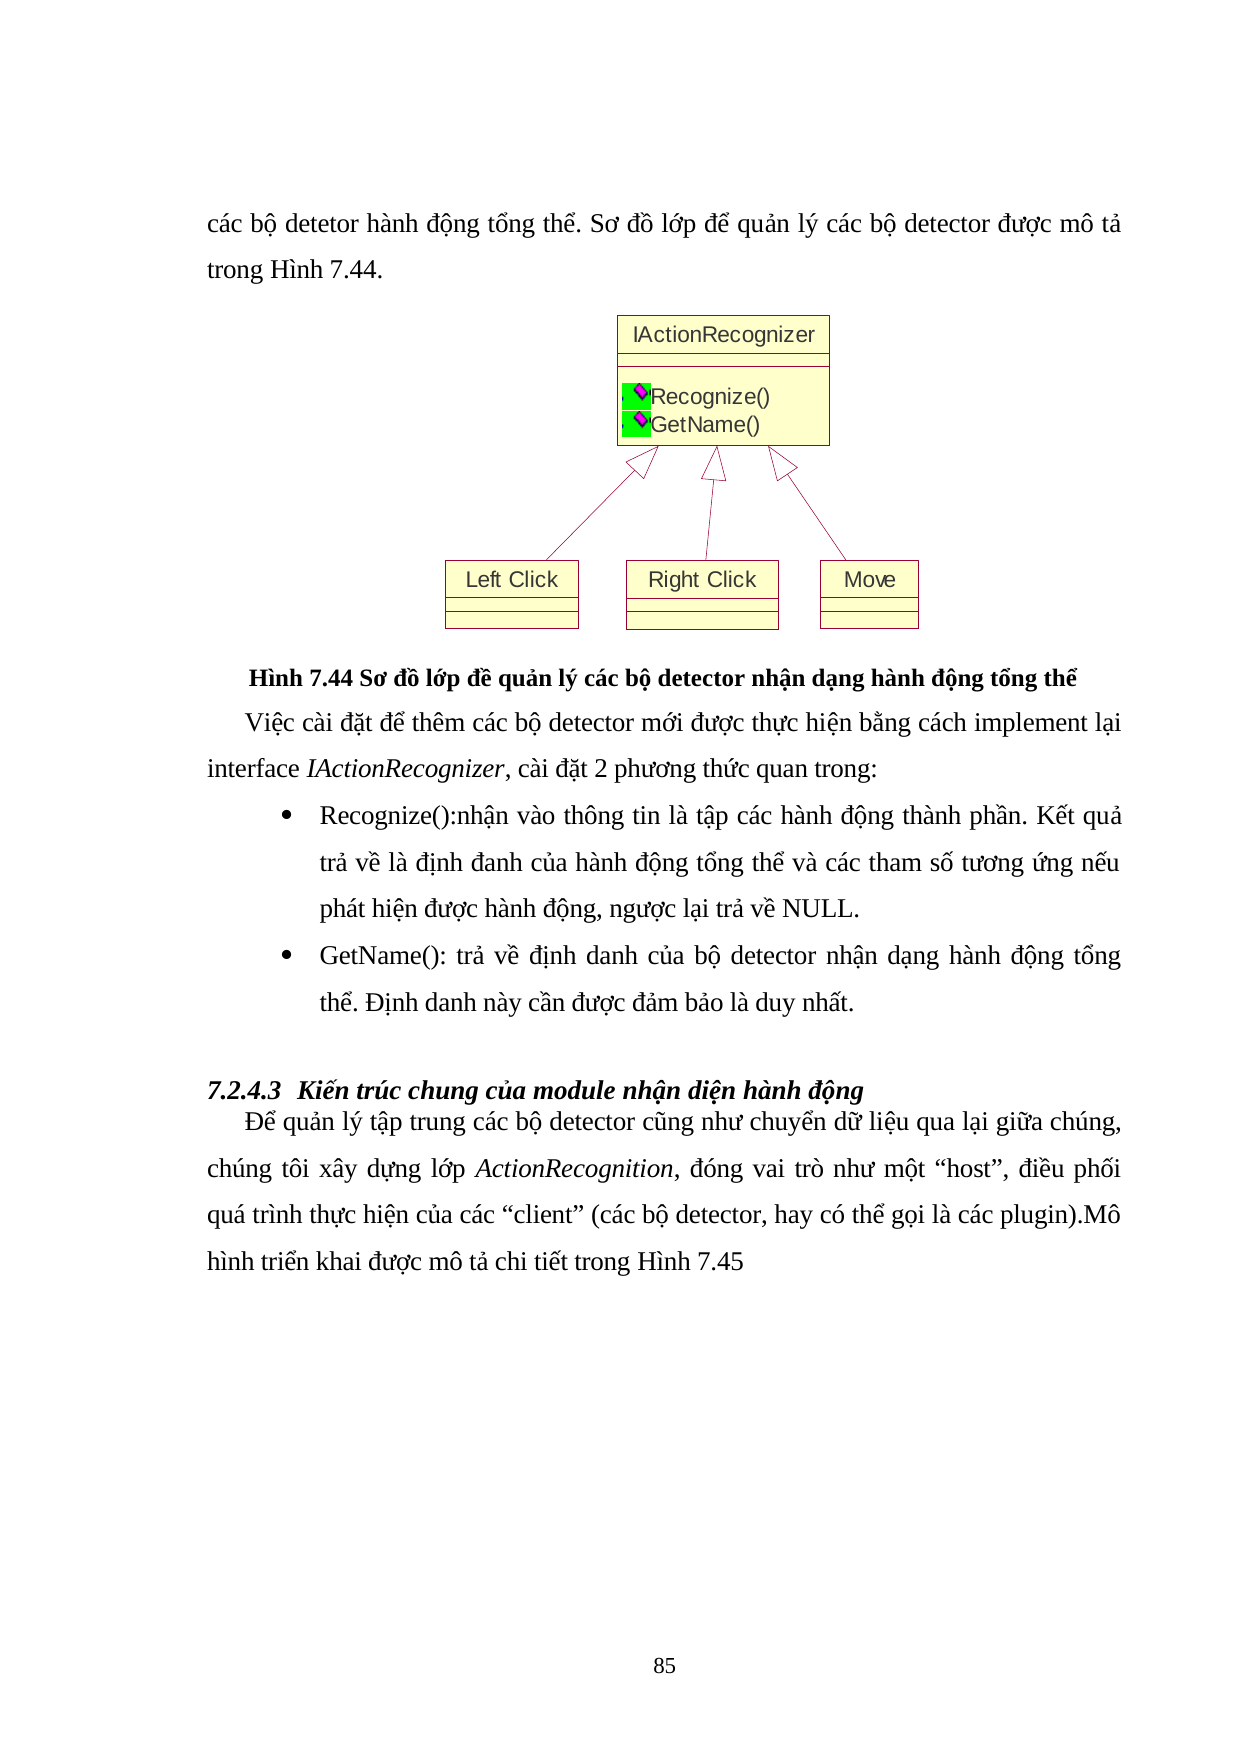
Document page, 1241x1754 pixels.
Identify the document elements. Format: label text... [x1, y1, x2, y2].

subtitle Kiến trúc chung của module nhận diện hành động [207, 1074, 1122, 1105]
text Việc cài đặt để thêm các bộ detector mới được thực hiện bằng cách implement lại interface IActionRecognizer, cài đặt 2 phương thức quan trong: [207, 706, 1122, 784]
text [207, 207, 1122, 284]
list GetName(): trả về định danh của bộ detector nhận dạng hành động tổng thể. Định danh này cần được đảm bảo là duy nhất. [282, 939, 1122, 1017]
list Recognize():nhận vào thông tin là tập các hành động thành phần. Kết quả trả về là định đanh của hành động tổng thể và các tham số tương ứng nếu phát hiện được hành động, ngược lại trả về NULL. [282, 799, 1122, 924]
